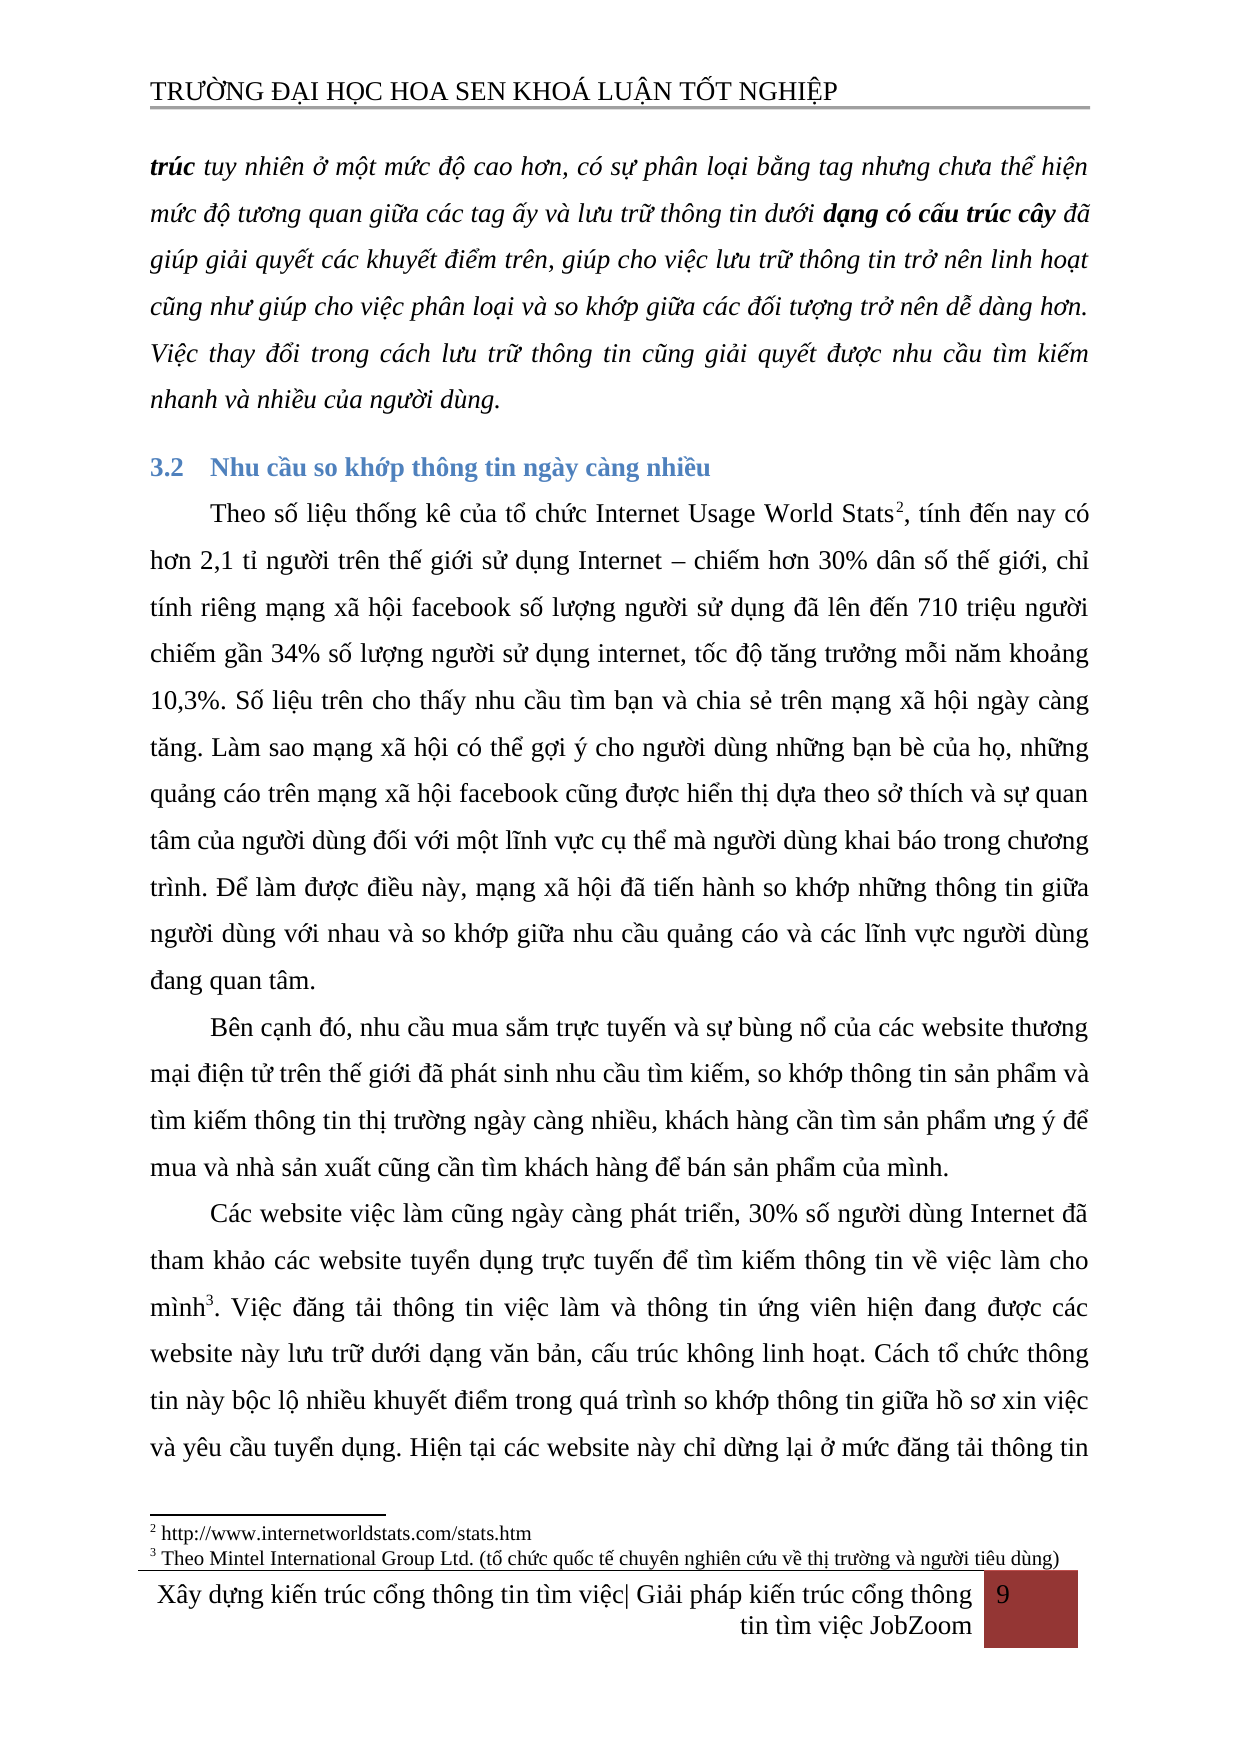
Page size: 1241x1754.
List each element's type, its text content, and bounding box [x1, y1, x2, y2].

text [150, 1197, 1090, 1462]
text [150, 150, 1090, 414]
subtitle Nhu cầu so khớp thông tin ngày càng nhiều [150, 451, 1090, 482]
text Bên cạnh đó, nhu cầu mua sắm trực tuyến và sự bùng nổ của các website thương mại điện tử trên thế giới đã phát sinh nhu cầu tìm kiếm, so khớp thông tin sản phẩm và tìm kiếm thông tin thị trường ngày càng nhiều, khách hàng cần tìm sản phẩm ưng ý để mua và nhà sản xuất cũng cần tìm khách hàng để bán sản phẩm của mình. [150, 1011, 1090, 1182]
text Theo số liệu thống kê của tổ chức Internet Usage World Stats, tính đến nay có hơn 2,1 tỉ người trên thế giới sử dụng Internet – chiếm hơn 30% dân số thế giới, chỉ tính riêng mạng xã hội facebook số lượng người sử dụng đã lên đến 710 triệu người chiếm gần 34% số lượng người sử dụng internet, tốc độ tăng trưởng mỗi năm khoảng 10,3%. Số liệu trên cho thấy nhu cầu tìm bạn và chia sẻ trên mạng xã hội ngày càng tăng. Làm sao mạng xã hội có thể gợi ý cho người dùng những bạn bè của họ, những quảng cáo trên mạng xã hội facebook cũng được hiển thị dựa theo sở thích và sự quan tâm của người dùng đối với một lĩnh vực cụ thể mà người dùng khai báo trong chương trình. Để làm được điều này, mạng xã hội đã tiến hành so khớp những thông tin giữa người dùng với nhau và so khớp giữa nhu cầu quảng cáo và các lĩnh vực người dùng đang quan tâm. [150, 497, 1090, 995]
